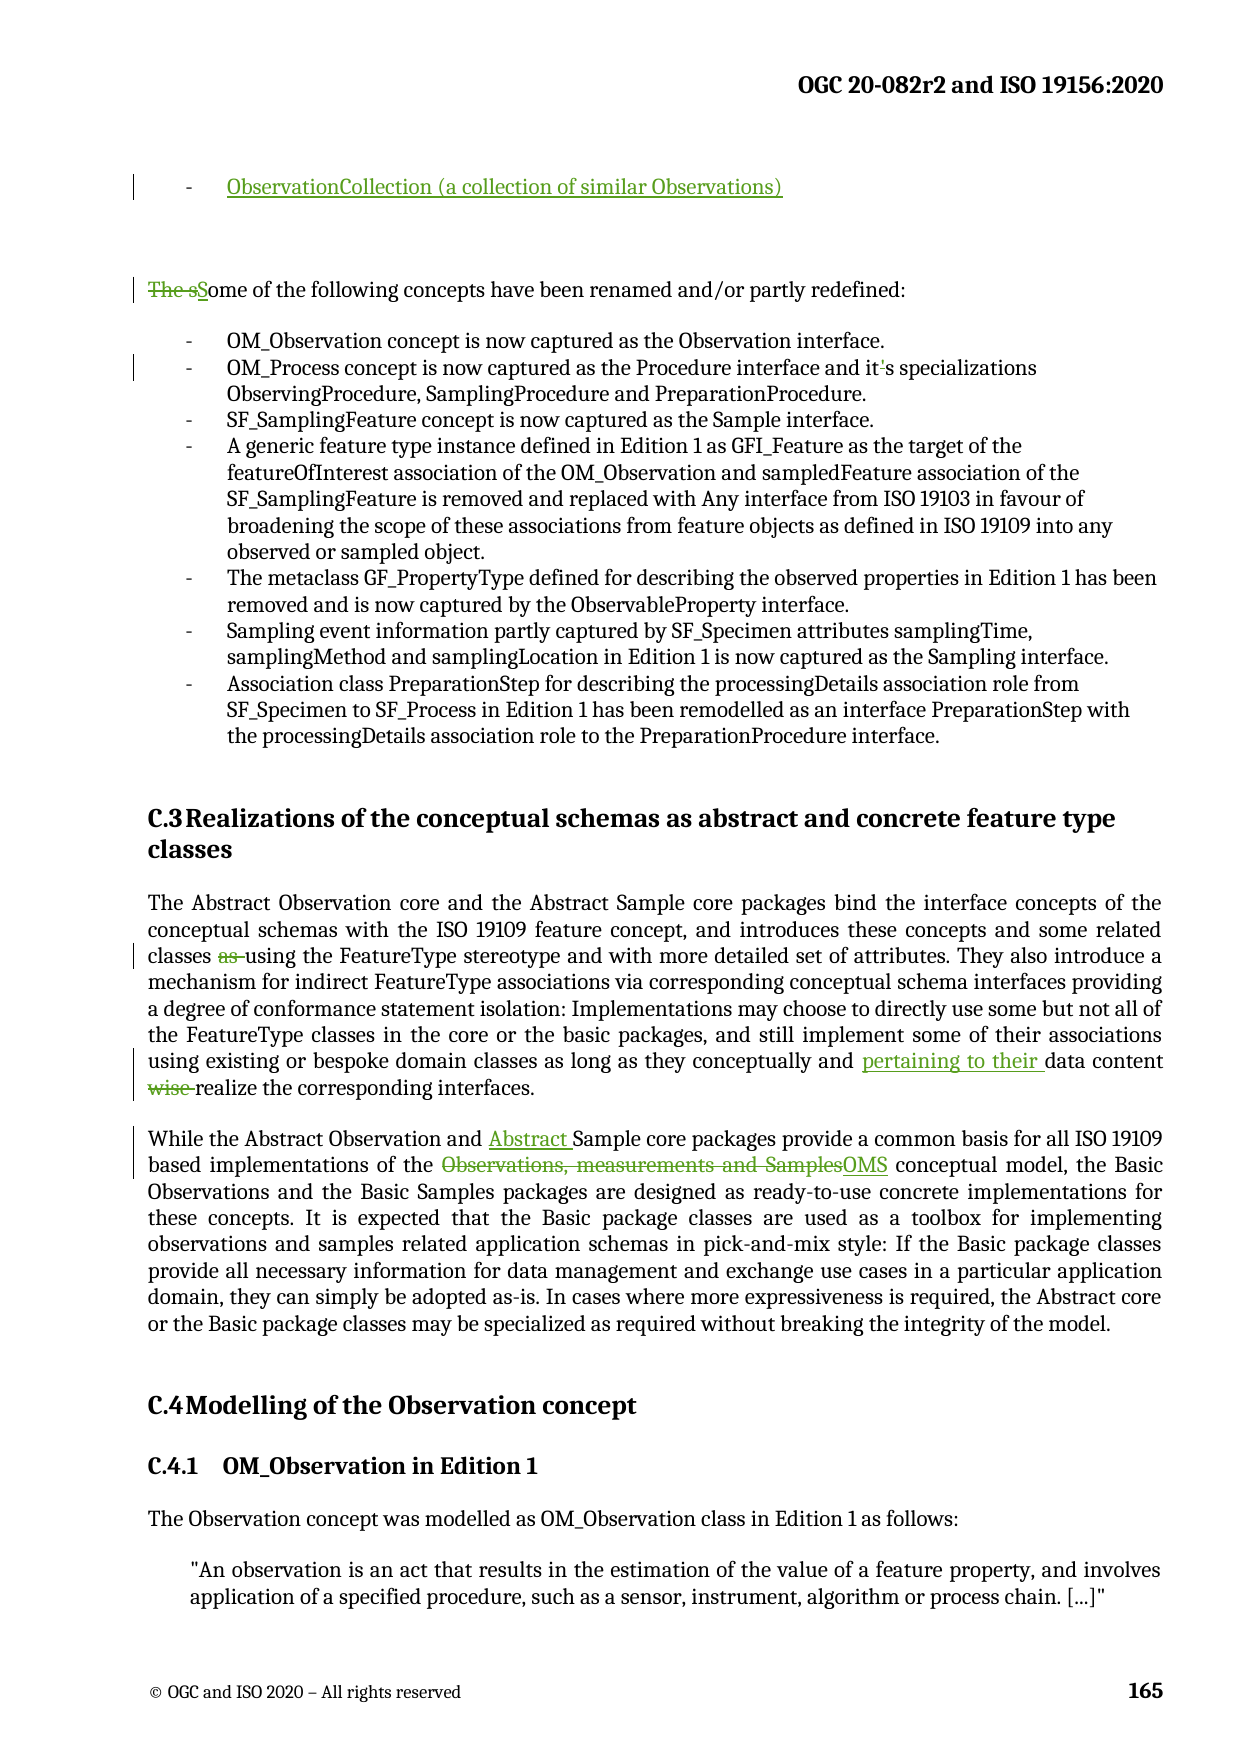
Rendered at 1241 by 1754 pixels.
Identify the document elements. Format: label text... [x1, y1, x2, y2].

text The Observation concept was modelled as OM_Observation class in Edition 1 as follows: [148, 1506, 1163, 1532]
list The metaclass GF_PropertyType defined for describing the observed properties in Edition 1 has been removed and is now captured by the ObservableProperty interface. [185, 565, 1163, 618]
text Modelling of the Observation concept [148, 1390, 1163, 1421]
text While the Abstract Observation and Sample core packages provide a common basis for all ISO 19109 based implementations of the conceptual model, the Basic Observations and the Basic Samples packages are designed as ready-to-use concrete implementations for these concepts. It is expected that the Basic package classes are used as a toolbox for implementing observations and samples related application schemas in pick-and-mix style: If the Basic package classes provide all necessary information for data management and exchange use cases in a particular application domain, they can simply be adopted as-is. In cases where more expressiveness is required, the Abstract core or the Basic package classes may be specialized as required without breaking the integrity of the model. [148, 1126, 1163, 1337]
list Association class PreparationStep for describing the processingDetails association role from SF_Specimen to SF_Process in Edition 1 has been remodelled as an interface PreparationStep with the processingDetails association role to the PreparationProcedure interface. [185, 671, 1163, 749]
text ome of the following concepts have been renamed and/or partly redefined: [148, 277, 1163, 303]
list A generic feature type instance defined in Edition 1 as GFI_Feature as the target of the featureOfInterest association of the OM_Observation and sampledFeature association of the SF_SamplingFeature is removed and replaced with Any interface from ISO 19103 in favour of broadening the scope of these associations from feature objects as defined in ISO 19109 into any observed or sampled object. [185, 433, 1163, 565]
list SF_SamplingFeature concept is now captured as the Sample interface. [185, 407, 1163, 433]
list OM_Process concept is now captured as the Procedure interface and its specializations ObservingProcedure, SamplingProcedure and PreparationProcedure. [185, 354, 1163, 407]
text "An observation is an act that results in the estimation of the value of a feature property, and involves application of a specified procedure, such as a sensor, instrument, algorithm or process chain. [...]" [190, 1557, 1163, 1610]
list Sampling event information partly captured by SF_Specimen attributes samplingTime, samplingMethod and samplingLocation in Edition 1 is now captured as the Sampling interface. [185, 618, 1163, 671]
text The Abstract Observation core and the Abstract Sample core packages bind the interface concepts of the conceptual schemas with the ISO 19109 feature concept, and introduces these concepts and some related classes using the FeatureType stereotype and with more detailed set of attributes. They also introduce a mechanism for indirect FeatureType associations via corresponding conceptual schema interfaces providing a degree of conformance statement isolation: Implementations may choose to directly use some but not all of the FeatureType classes in the core or the basic packages, and still implement some of their associations using existing or bespoke domain classes as long as they conceptually and data content realize the corresponding interfaces. [148, 890, 1163, 1101]
list OM_Observation concept is now captured as the Observation interface. [185, 328, 1163, 354]
text Realizations of the conceptual schemas as abstract and concrete feature type classes [148, 803, 1163, 865]
text OM_Observation in Edition 1 [148, 1452, 1163, 1481]
